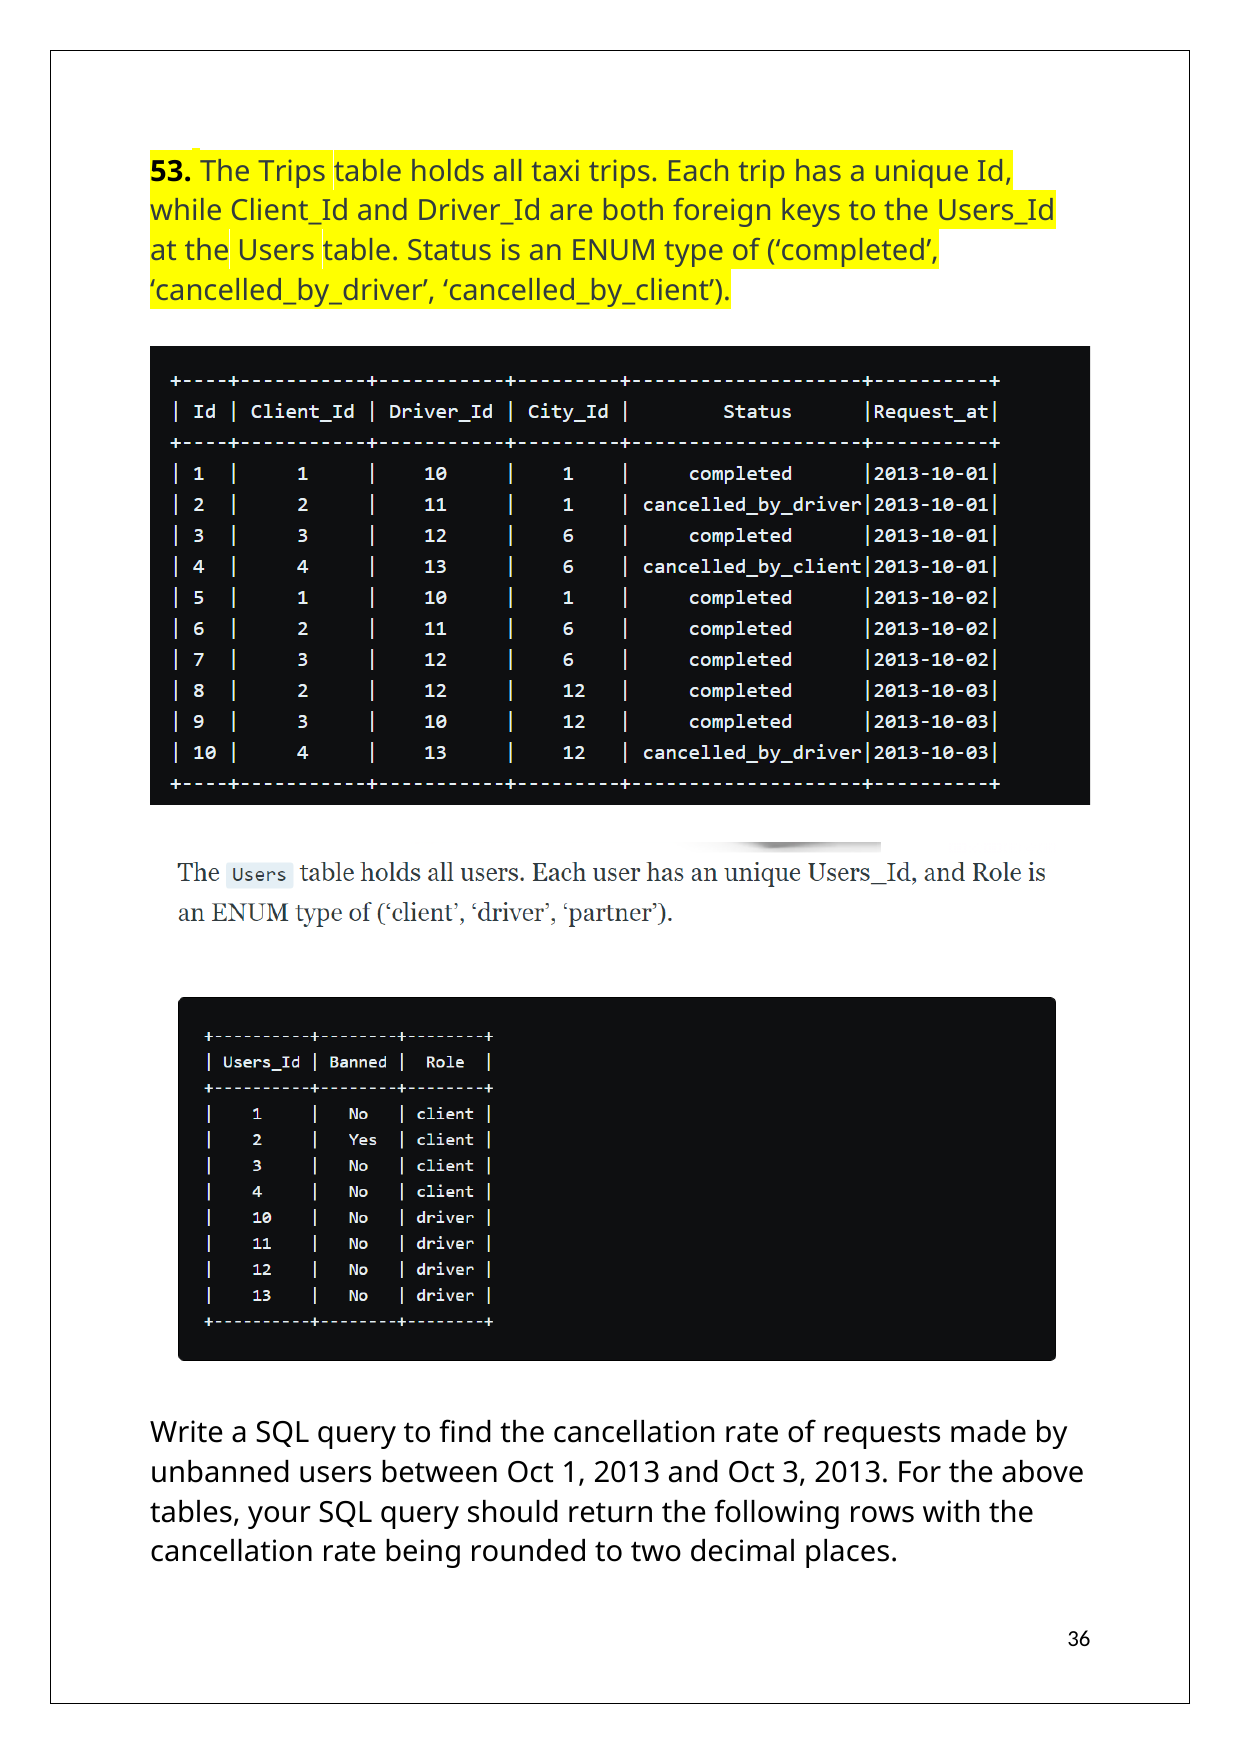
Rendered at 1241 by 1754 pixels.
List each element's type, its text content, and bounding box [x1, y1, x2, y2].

picture [150, 346, 1091, 805]
text 53. The Trips table holds all taxi trips. Each trip has a unique Id, while Client_Id and Driver_Id are both foreign keys to the Users_Id at the Users table. Status is an ENUM type of (‘completed’, ‘cancelled_by_driver’, ‘cancelled_by_client’). [731, 150, 1090, 309]
picture [150, 842, 1091, 1374]
text Write a SQL query to find the cancellation rate of requests made by unbanned users between Oct 1, 2013 and Oct 3, 2013. For the above tables, your SQL query should return the following rows with the cancellation rate being rounded to two decimal places. [150, 1411, 1090, 1570]
